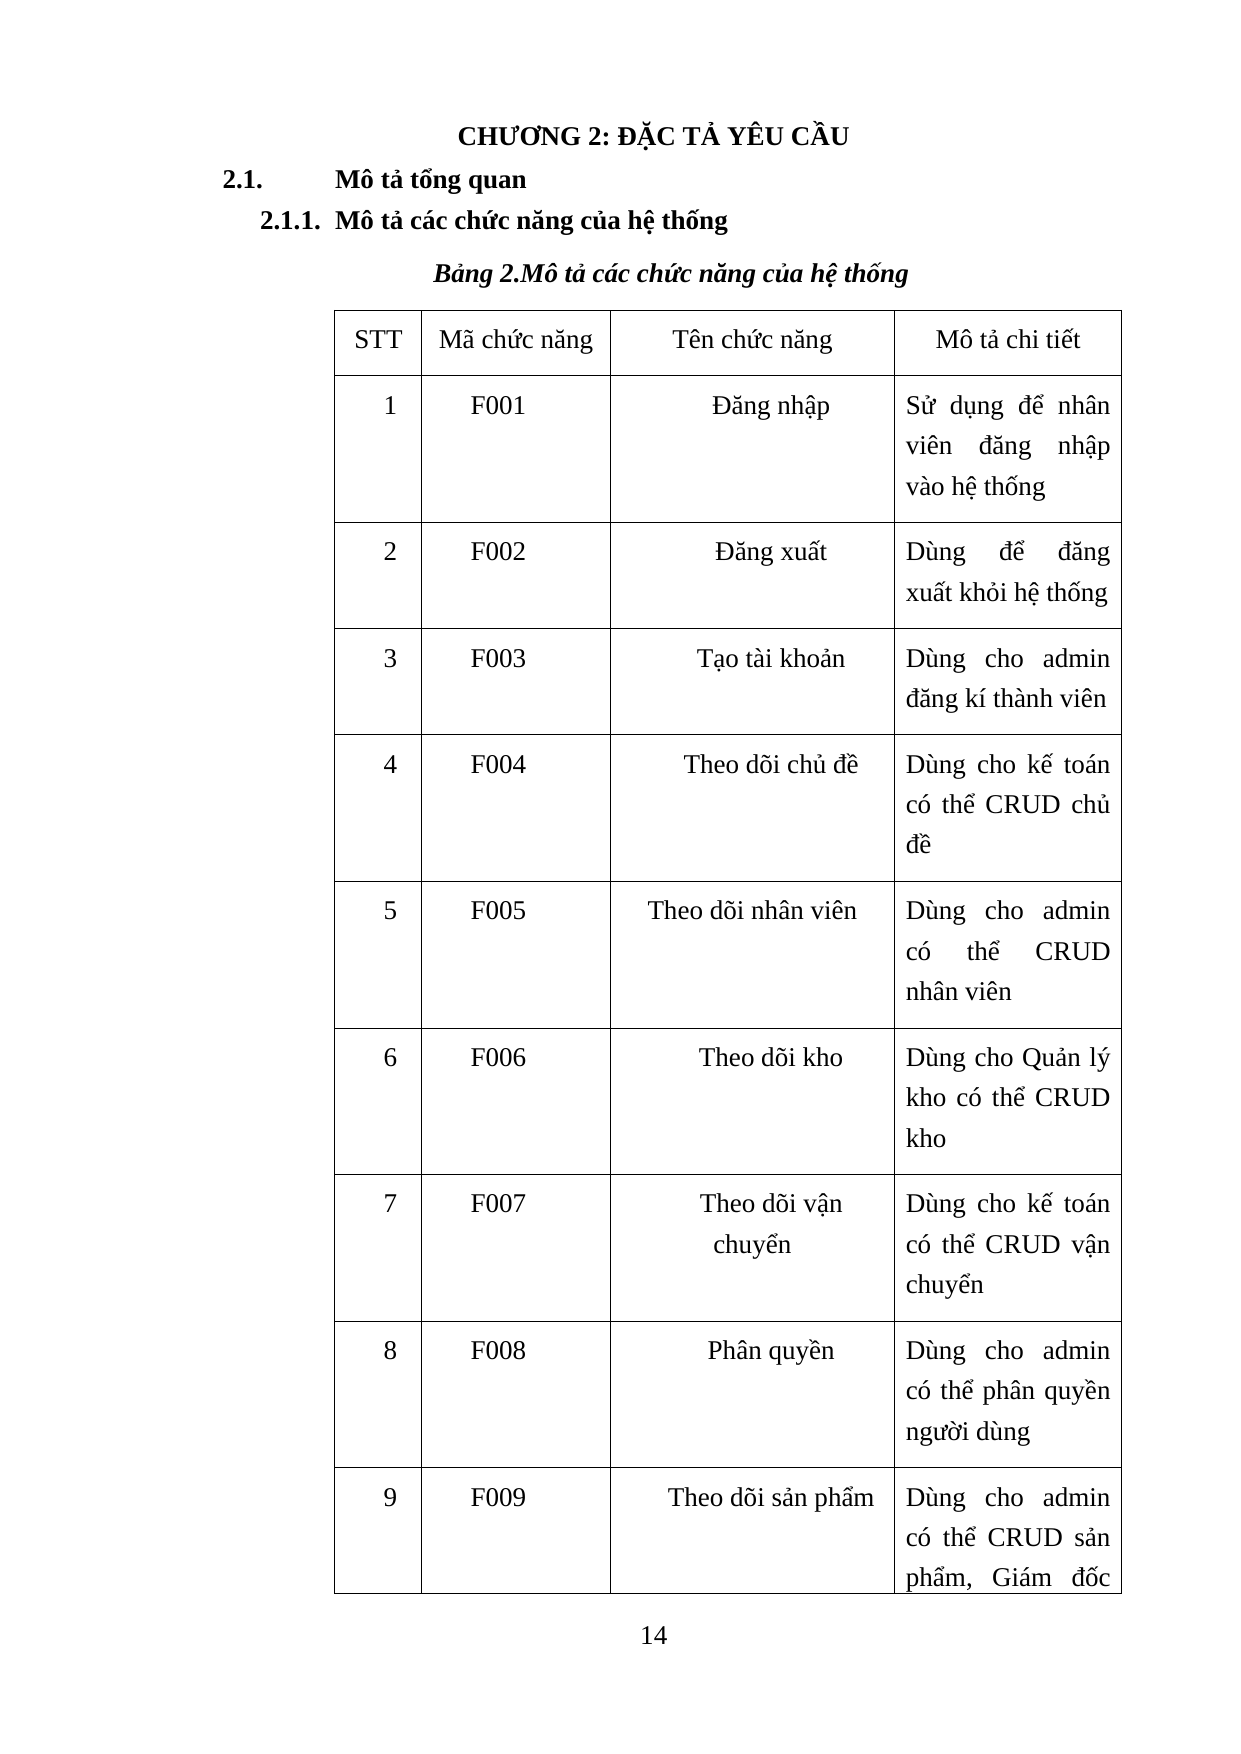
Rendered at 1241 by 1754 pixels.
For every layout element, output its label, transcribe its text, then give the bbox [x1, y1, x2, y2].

table_cell Theo dõi kho [611, 1029, 894, 1174]
list Mô tả các chức năng của hệ thống [260, 204, 1122, 235]
table_header Mã chức năng [422, 311, 610, 375]
list Mô tả tổng quan [222, 163, 1122, 194]
table_cell F004 [422, 735, 610, 881]
table_cell F008 [422, 1322, 610, 1467]
table_cell F003 [422, 629, 610, 734]
table_cell Dùng cho Quản lý kho có thể CRUD kho [895, 1029, 1121, 1174]
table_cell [895, 1468, 1121, 1593]
table_cell F009 [422, 1468, 610, 1593]
table_cell Đăng nhập [611, 376, 894, 522]
table_cell F001 [422, 376, 610, 522]
table_cell 7 [335, 1175, 421, 1321]
table_cell F002 [422, 523, 610, 628]
table_cell Sử dụng để nhân viên đăng nhập vào hệ thống [895, 376, 1121, 522]
table_header Tên chức năng [611, 311, 894, 375]
table_cell F006 [422, 1029, 610, 1174]
table_cell 5 [335, 882, 421, 1027]
table_cell Theo dõi chủ đề [611, 735, 894, 881]
table_cell 3 [335, 629, 421, 734]
table_cell 9 [335, 1468, 421, 1593]
table_cell Theo dõi vận chuyển [611, 1175, 894, 1321]
table_cell 8 [335, 1322, 421, 1467]
table_cell F005 [422, 882, 610, 1027]
table_cell Phân quyền [611, 1322, 894, 1467]
table_header STT [335, 311, 421, 375]
table_cell Theo dõi nhân viên [611, 882, 894, 1027]
table_header Mô tả chi tiết [895, 311, 1121, 375]
table_cell Dùng để đăng xuất khỏi hệ thống [895, 523, 1121, 628]
text Bảng 2.Mô tả các chức năng của hệ thống [185, 257, 1122, 288]
table_cell Dùng cho admin đăng kí thành viên [895, 629, 1121, 734]
subtitle CHƯƠNG 2: ĐẶC TẢ YÊU CẦU [185, 120, 1122, 151]
table_cell Đăng xuất [611, 523, 894, 628]
table_cell Dùng cho admin có thể CRUD nhân viên [895, 882, 1121, 1027]
table_cell Tạo tài khoản [611, 629, 894, 734]
table_cell 6 [335, 1029, 421, 1174]
table_cell 1 [335, 376, 421, 522]
table_cell F007 [422, 1175, 610, 1321]
table_cell Dùng cho kế toán có thể CRUD vận chuyển [895, 1175, 1121, 1321]
table_cell 2 [335, 523, 421, 628]
table_cell Theo dõi sản phẩm [611, 1468, 894, 1593]
table_cell 4 [335, 735, 421, 881]
table_cell Dùng cho admin có thể phân quyền người dùng [895, 1322, 1121, 1467]
table_cell Dùng cho kế toán có thể CRUD chủ đề [895, 735, 1121, 881]
